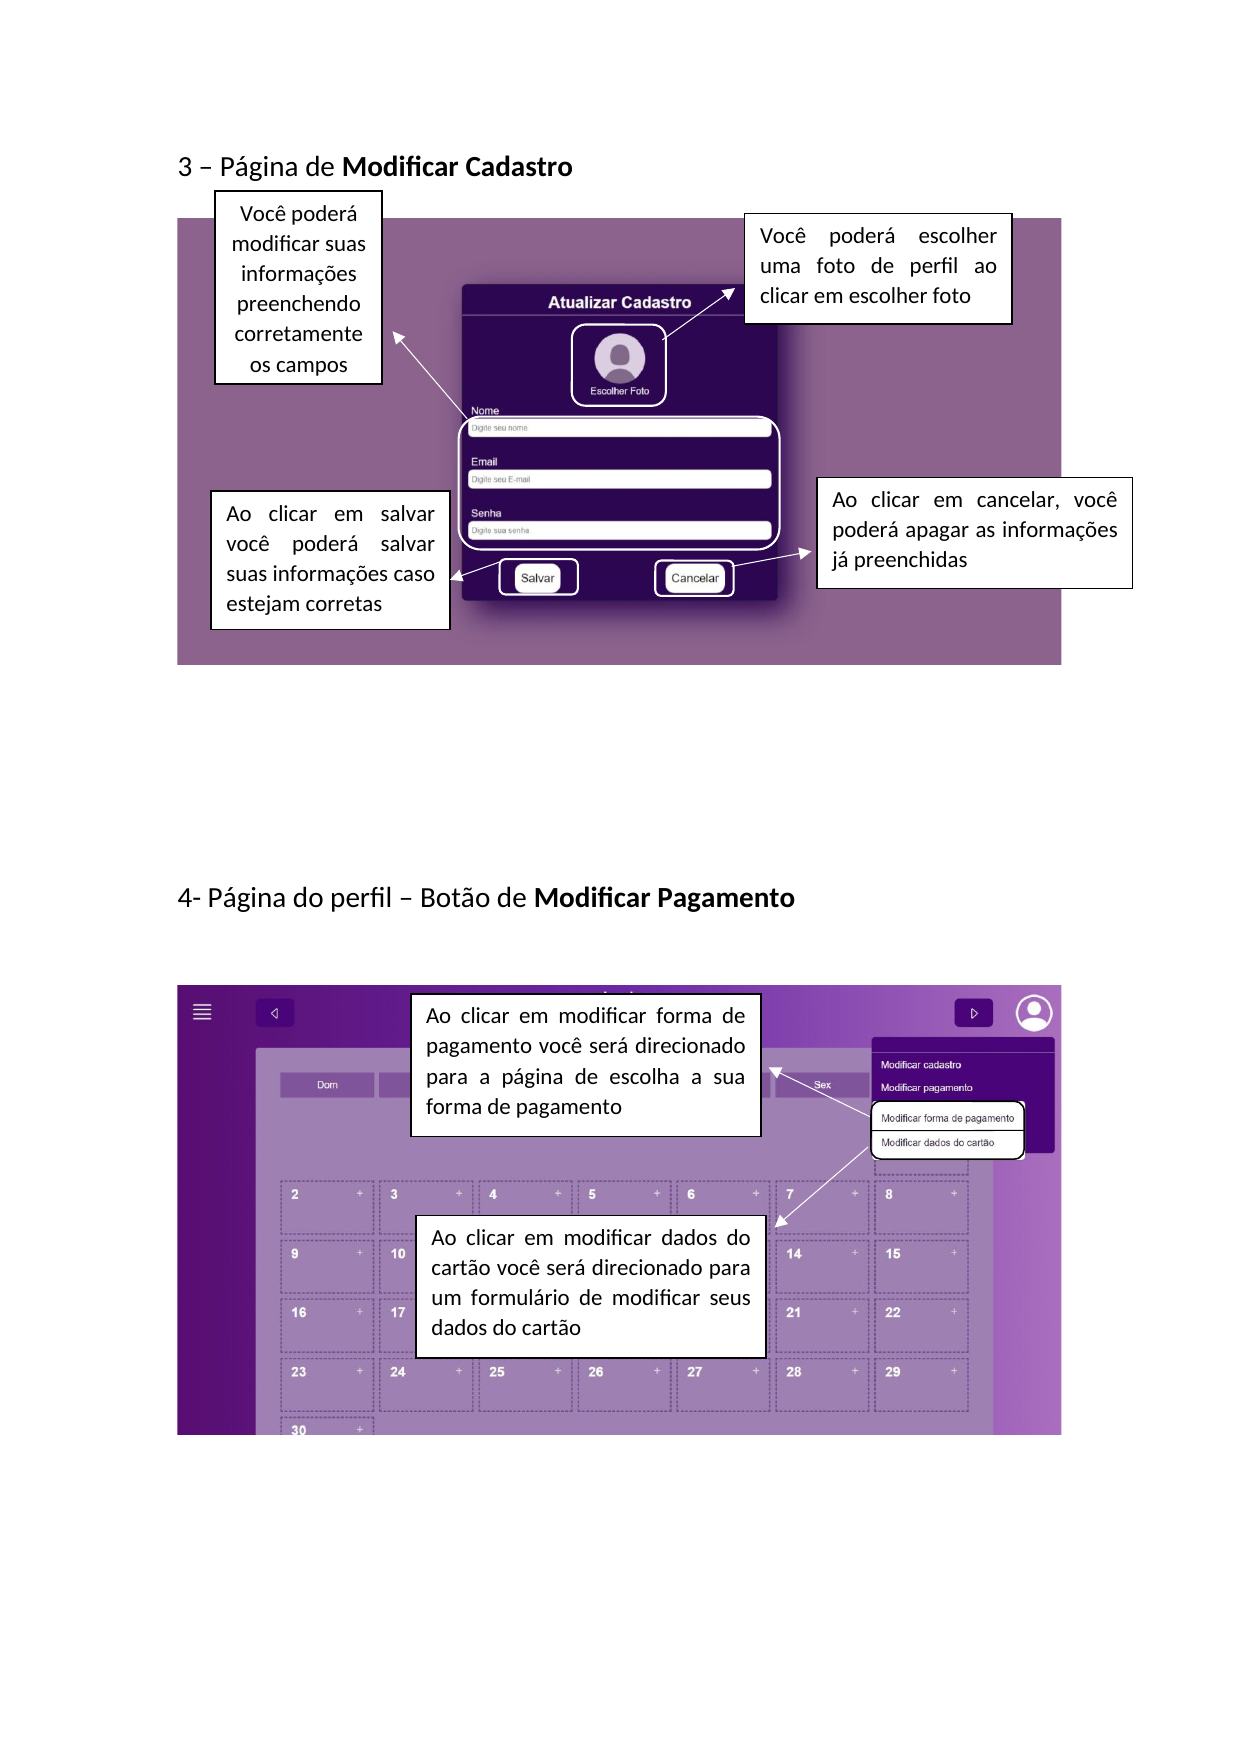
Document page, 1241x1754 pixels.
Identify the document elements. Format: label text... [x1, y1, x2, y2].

text 4- Página do perfil – Botão de Modificar Pagamento [177, 879, 1063, 914]
picture [177, 218, 1062, 665]
picture [177, 985, 1062, 1435]
text 3 – Página de Modificar Cadastro [177, 148, 1063, 183]
